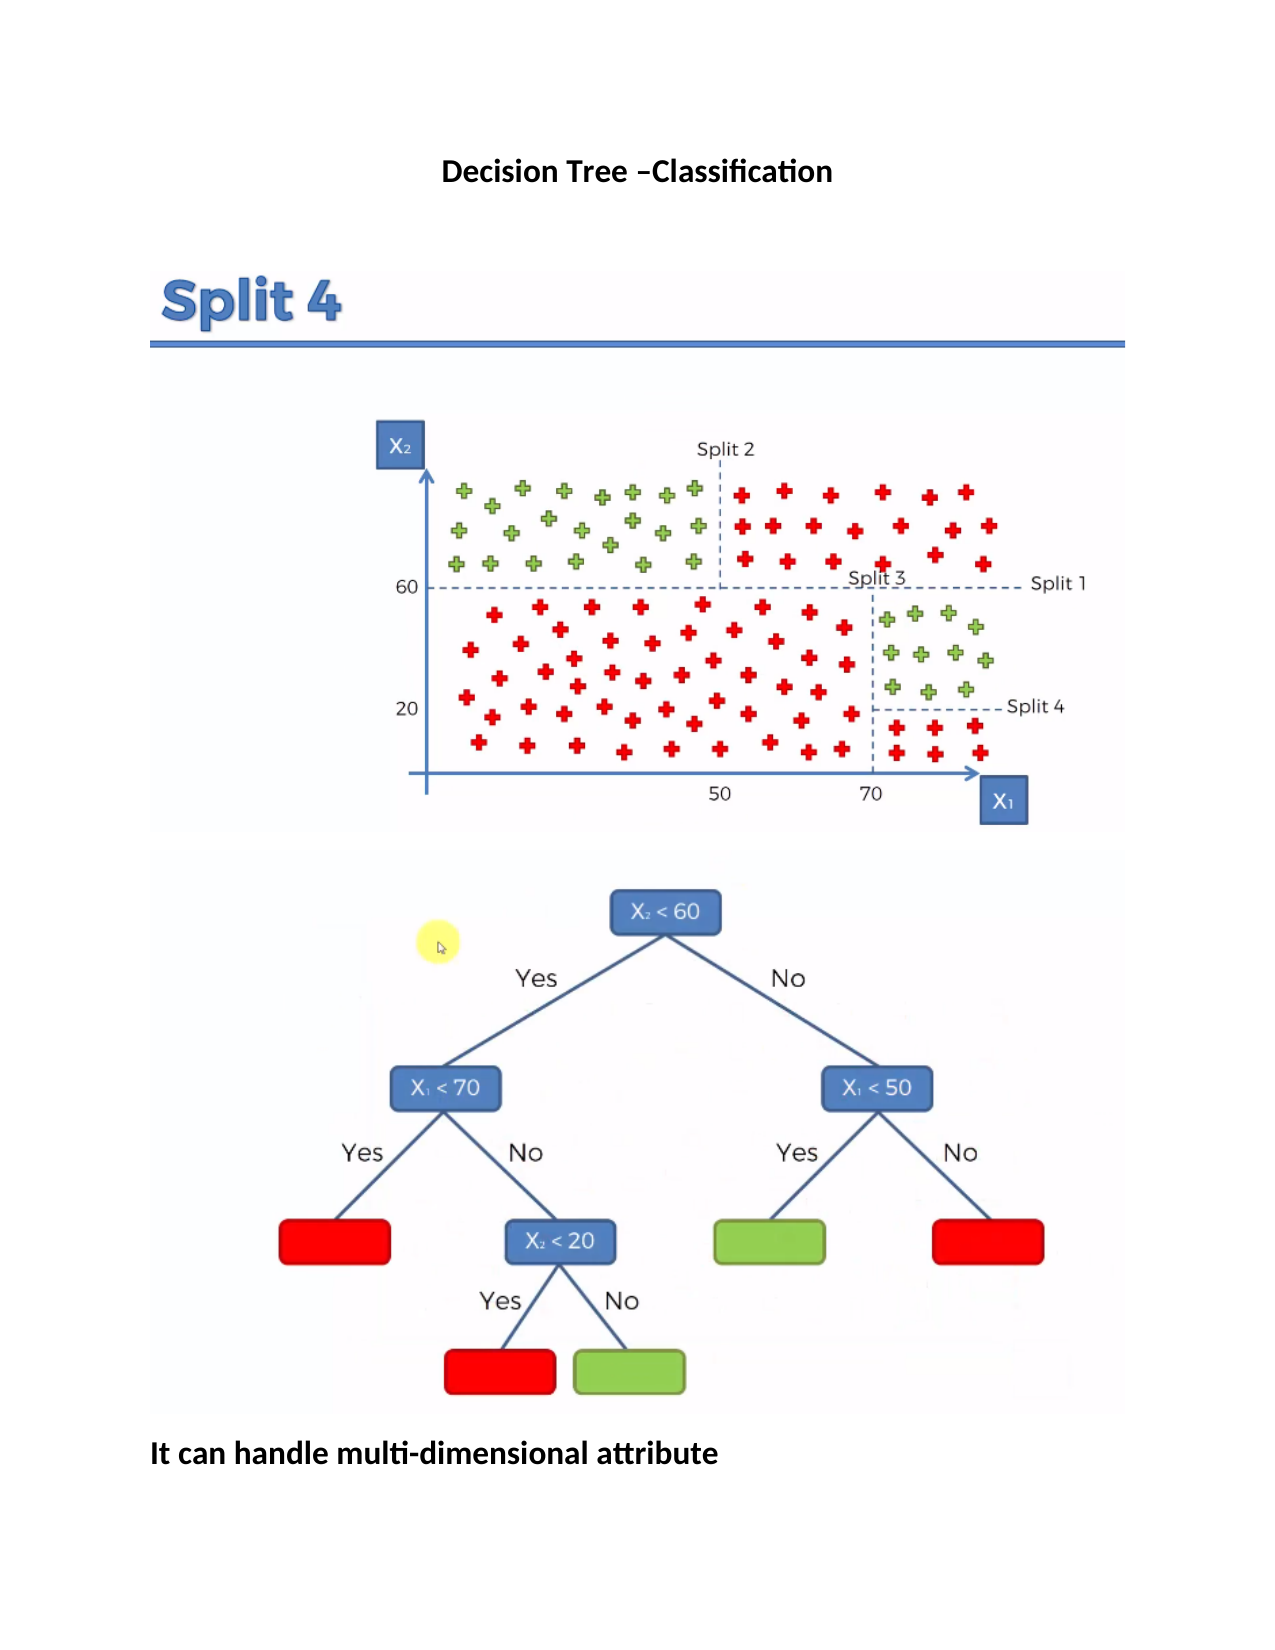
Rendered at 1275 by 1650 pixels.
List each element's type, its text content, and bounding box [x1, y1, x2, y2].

text Decision Tree –Classification [150, 150, 1125, 191]
text It can handle multi-dimensional attribute [150, 1432, 1125, 1473]
picture [150, 850, 1125, 1414]
picture [150, 271, 1125, 832]
